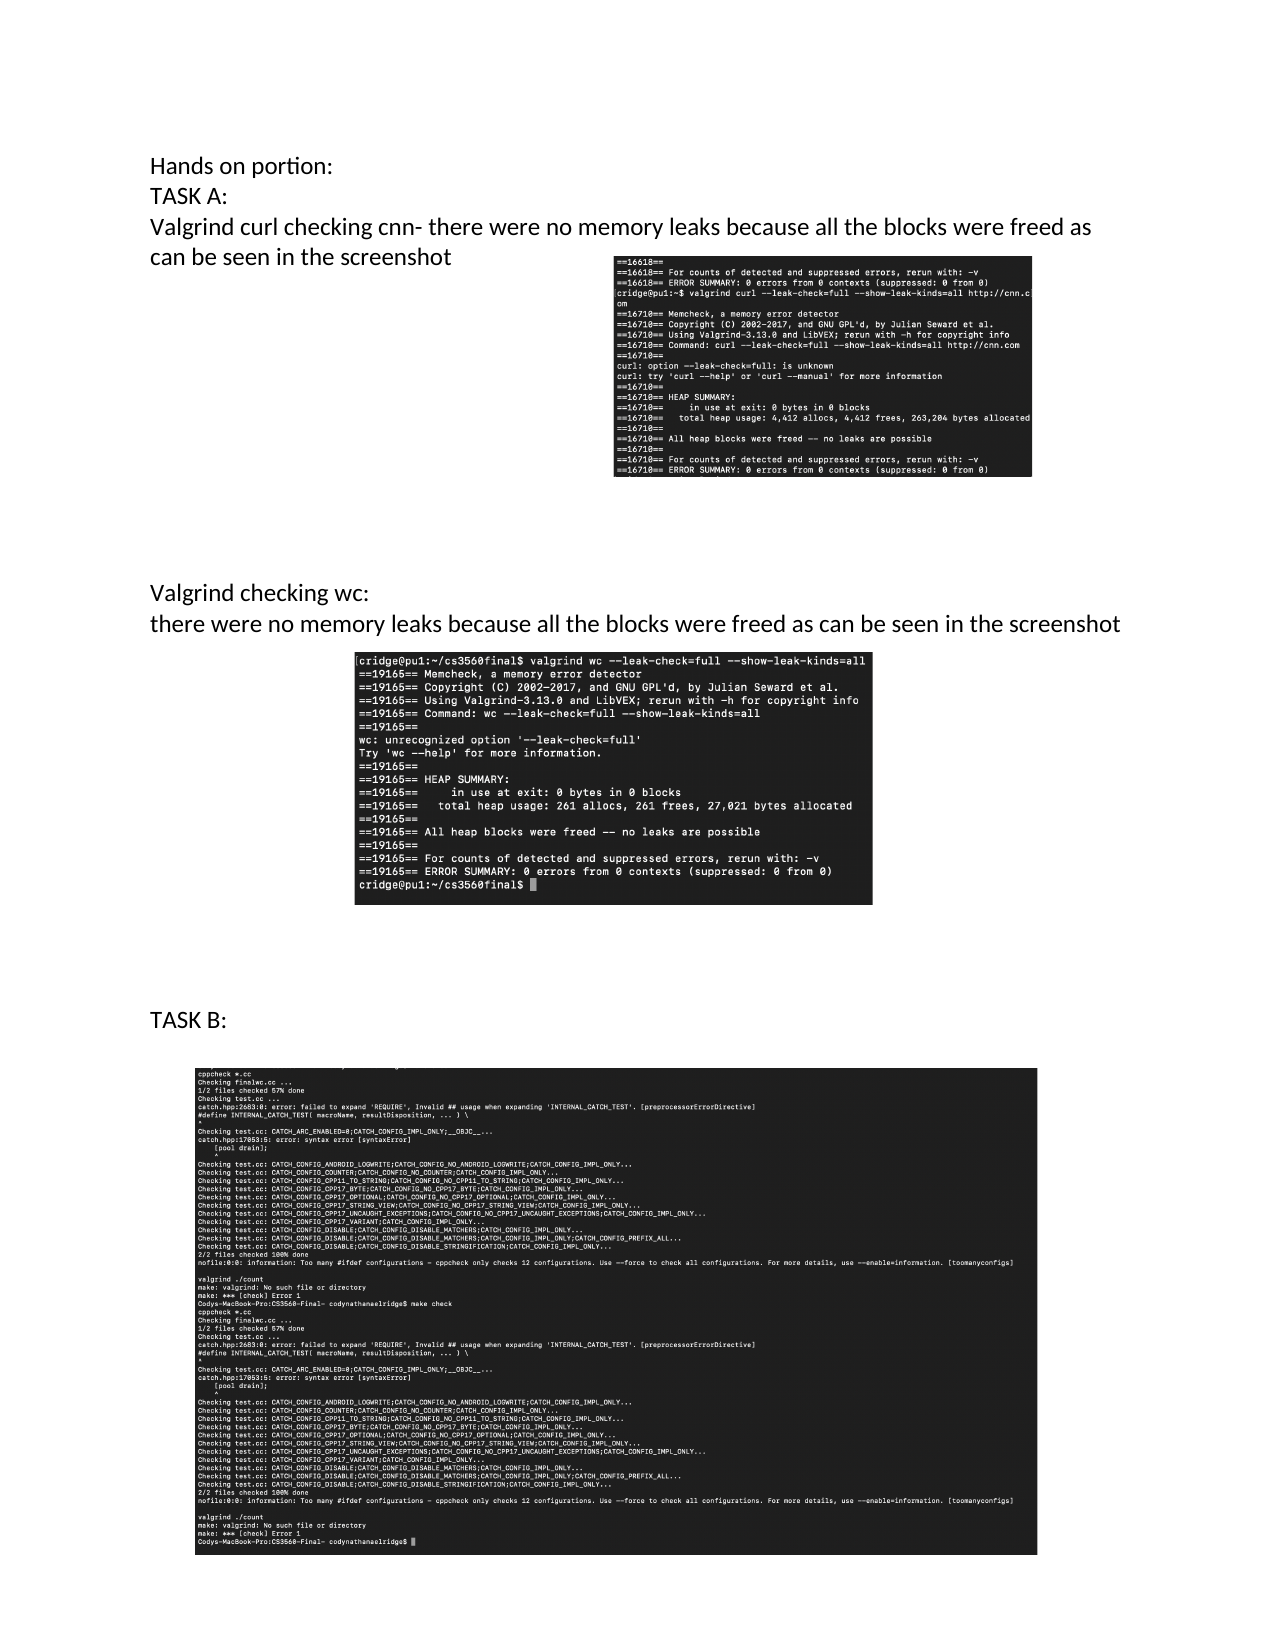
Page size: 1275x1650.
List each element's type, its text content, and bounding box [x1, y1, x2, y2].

picture [354, 652, 873, 905]
text Valgrind curl checking cnn- there were no memory leaks because all the blocks were freed as can be seen in the screenshot [150, 211, 1125, 272]
picture [195, 1068, 1038, 1555]
text Valgrind checking wc: [150, 577, 1125, 608]
text there were no memory leaks because all the blocks were freed as can be seen in the screenshot [150, 608, 1125, 638]
picture [613, 256, 1033, 477]
text Hands on portion: [150, 150, 1125, 181]
text TASK A: [150, 181, 1125, 211]
text TASK B: [150, 1004, 1125, 1035]
